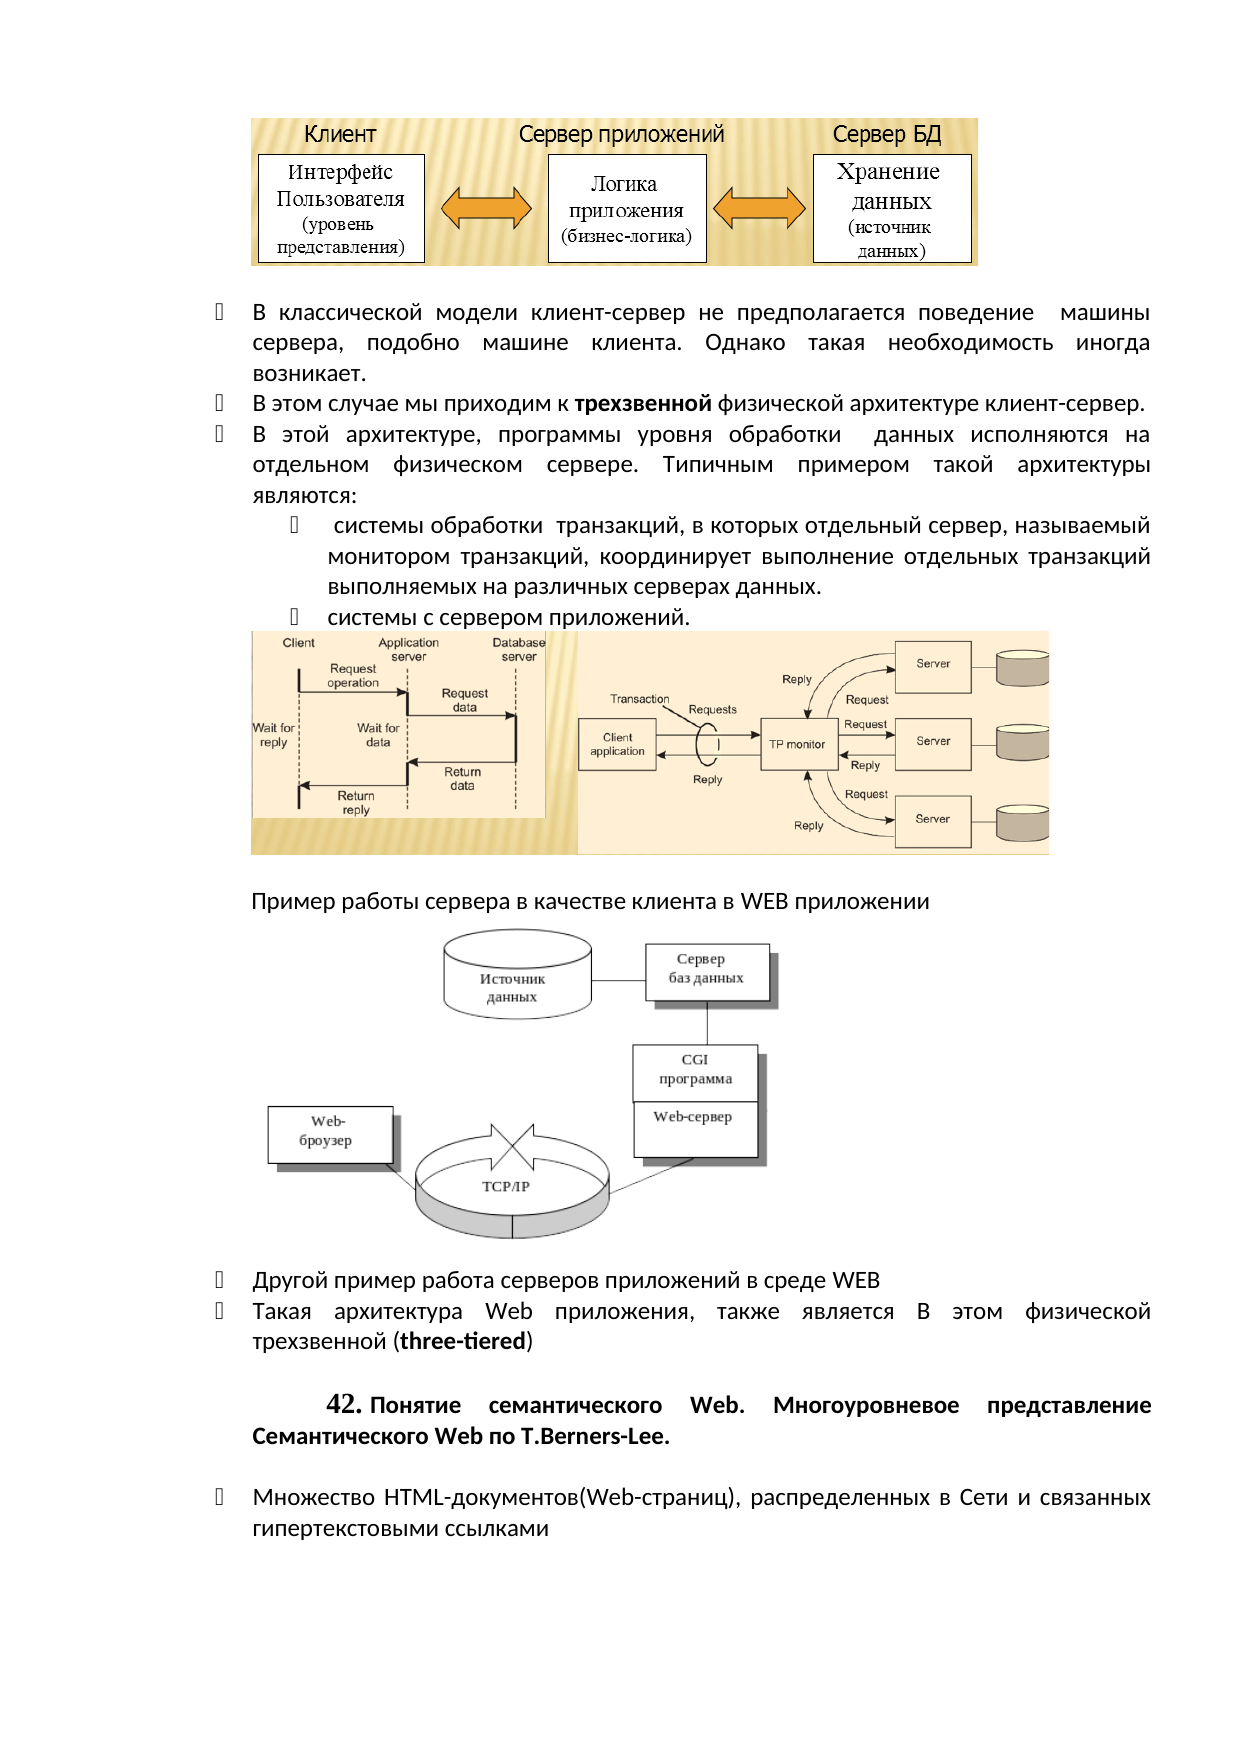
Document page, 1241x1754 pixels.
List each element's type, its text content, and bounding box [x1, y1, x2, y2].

list Другой пример работа серверов приложений в среде WEB [215, 1264, 1152, 1295]
list системы обработки транзакций, в которых отдельный сервер, называемый монитором транзакций, координирует выполнение отдельных транзакций выполняемых на различных серверах данных. [290, 509, 1152, 601]
list В классической модели клиент-сервер не предполагается поведение машины сервера, подобно машине клиента. Однако такая необходимость иногда возникает. [215, 296, 1152, 387]
list В этой архитектуре, программы уровня обработки данных исполняются на отдельном физическом сервере. Типичным примером такой архитектуры являются: [215, 418, 1152, 509]
list Множество HTML-документов(Web-страниц), распределенных в Сети и связанных гипертекстовыми ссылками [215, 1481, 1152, 1542]
list системы с сервером приложений. [290, 601, 1152, 631]
list Пример работы сервера в качестве клиента в WEB приложении [251, 885, 1152, 916]
list Понятие семантического Web. Многоуровневое представление Семантического Web по T.Berners-Lee. [252, 1387, 1152, 1451]
picture [251, 118, 979, 266]
list В этом случае мы приходим к трехзвенной физической архитектуре клиент-сервер. [215, 387, 1152, 418]
list Такая архитектура Web приложения, также является В этом физической трехзвенной (three-tiered) [215, 1295, 1152, 1356]
picture [251, 631, 1050, 855]
